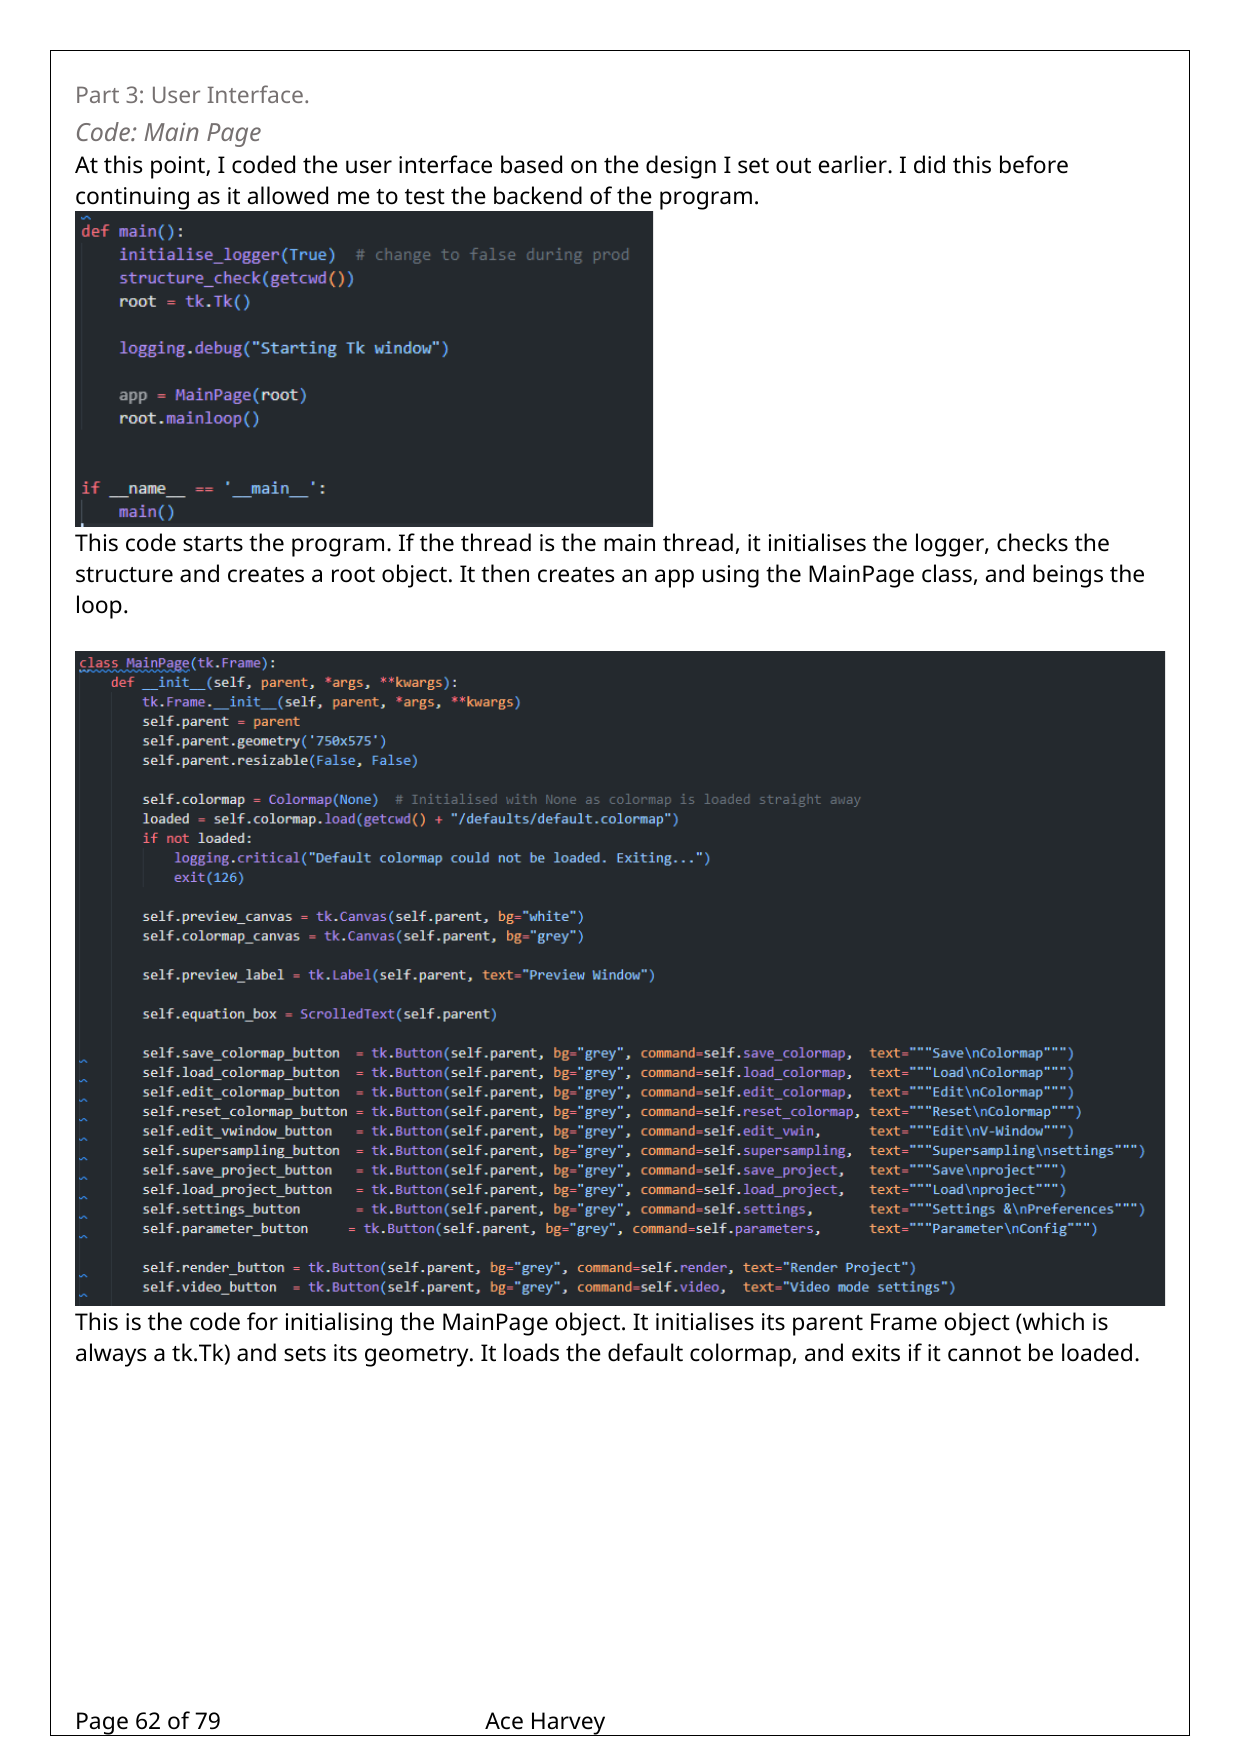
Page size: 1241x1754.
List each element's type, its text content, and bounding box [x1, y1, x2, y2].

picture [75, 211, 654, 527]
text This is the code for initialising the MainPage object. It initialises its parent Frame object (which is always a tk.Tk) and sets its geometry. It loads the default colormap, and exits if it cannot be loaded. [75, 1306, 1165, 1368]
text This code starts the program. If the thread is the main thread, it initialises the logger, checks the structure and creates a root object. It then creates an app using the MainPage class, and beings the loop. [75, 527, 1165, 620]
subtitle Code: Main Page [75, 114, 1165, 149]
text At this point, I coded the user interface based on the design I set out earlier. I did this before continuing as it allowed me to test the backend of the program. [75, 149, 1165, 211]
subtitle Part 3: User Interface. [75, 79, 1165, 110]
picture [75, 651, 1166, 1306]
